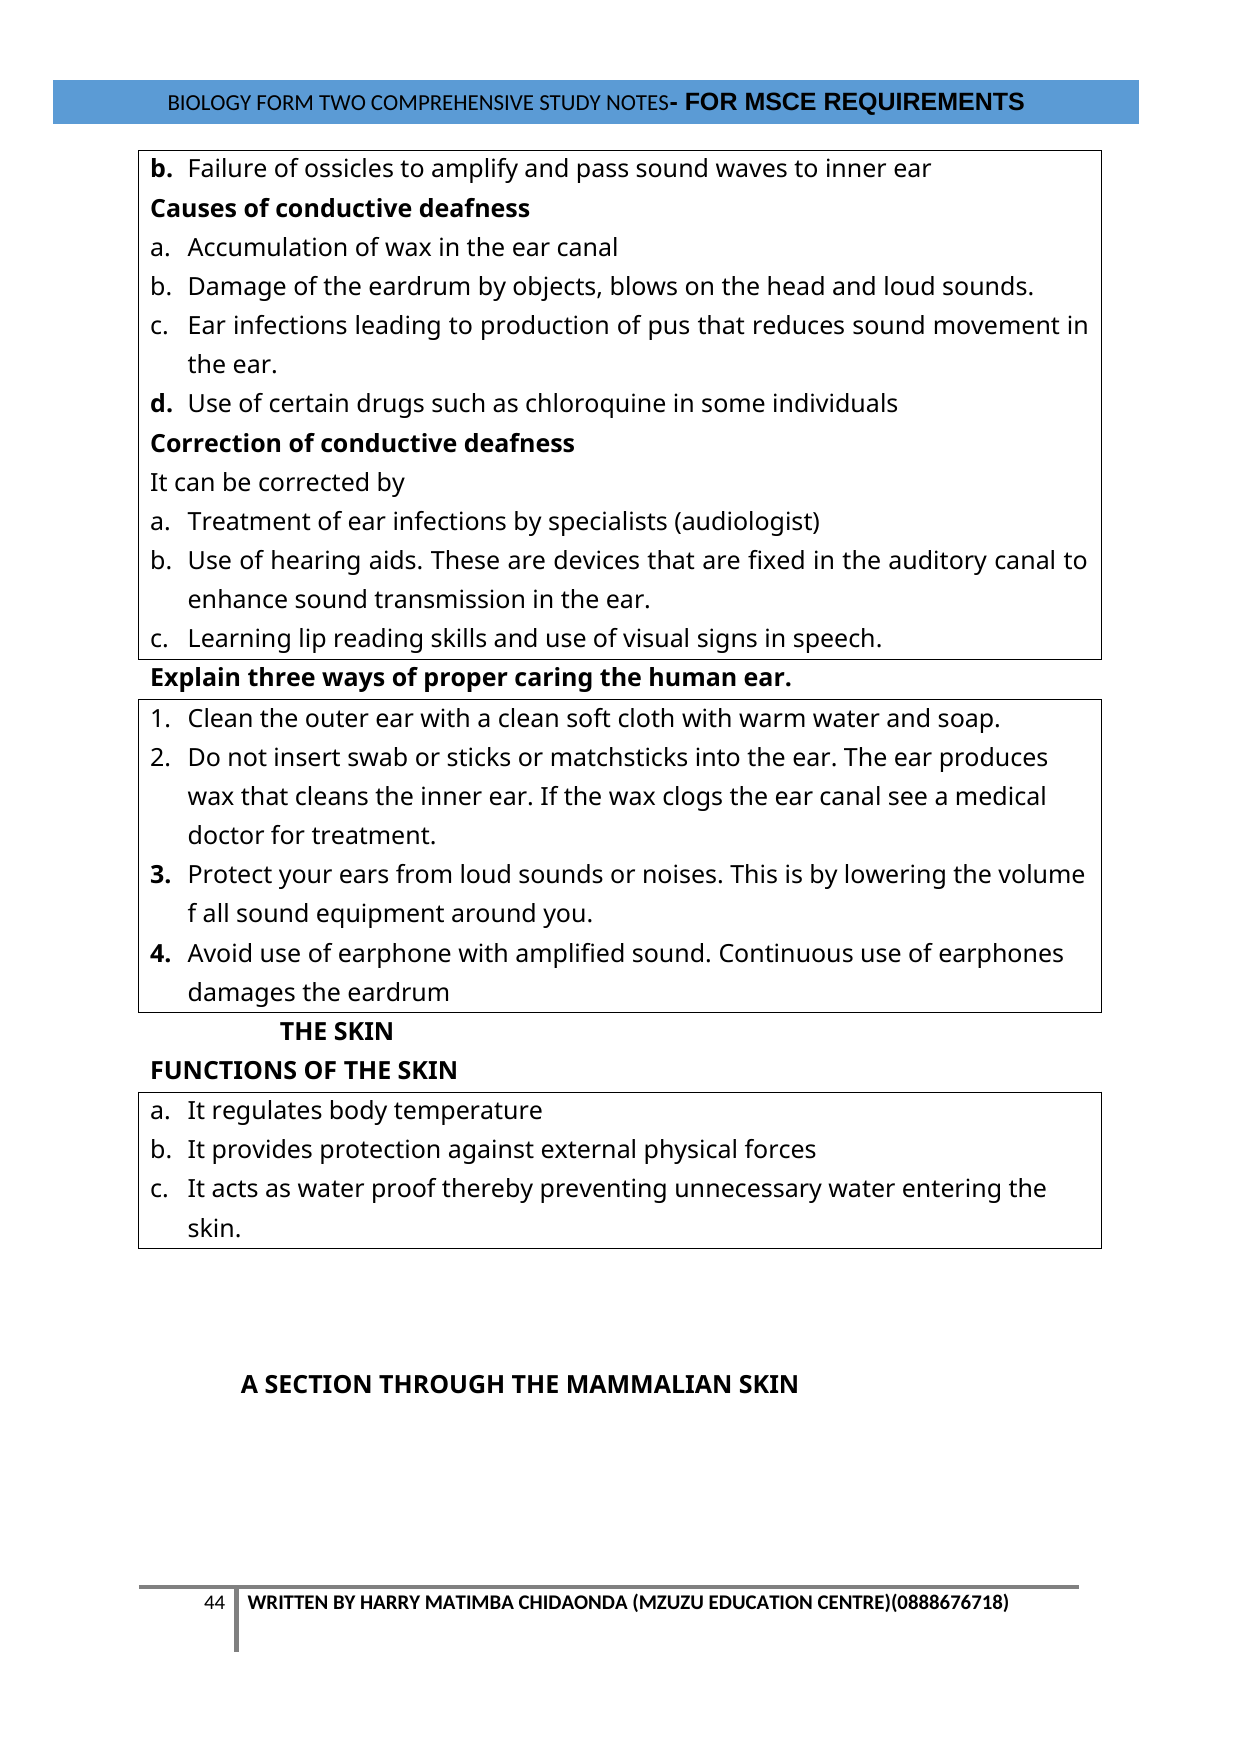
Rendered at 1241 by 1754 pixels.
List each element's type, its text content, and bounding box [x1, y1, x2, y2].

text Explain three ways of proper caring the human ear. [150, 660, 1090, 694]
text FUNCTIONS OF THE SKIN [150, 1052, 1090, 1087]
table_header Clean the outer ear with a clean soft cloth with warm water and soap. Do not insert swab or sticks or matchsticks into the ear. The ear produces wax that cleans the inner ear. If the wax clogs the ear canal see a medical doctor for treatment. Protect your ears from loud sounds or noises. This is by lowering the volume f all sound equipment around you. Avoid use of earphone with amplified sound. Continuous use of earphones damages the eardrum [139, 700, 1101, 1012]
text A SECTION THROUGH THE MAMMALIAN SKIN [150, 1367, 1090, 1401]
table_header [139, 151, 1101, 659]
text THE SKIN [150, 1013, 1090, 1047]
table_header It regulates body temperature It provides protection against external physical forces It acts as water proof thereby preventing unnecessary water entering the skin. [139, 1093, 1101, 1248]
